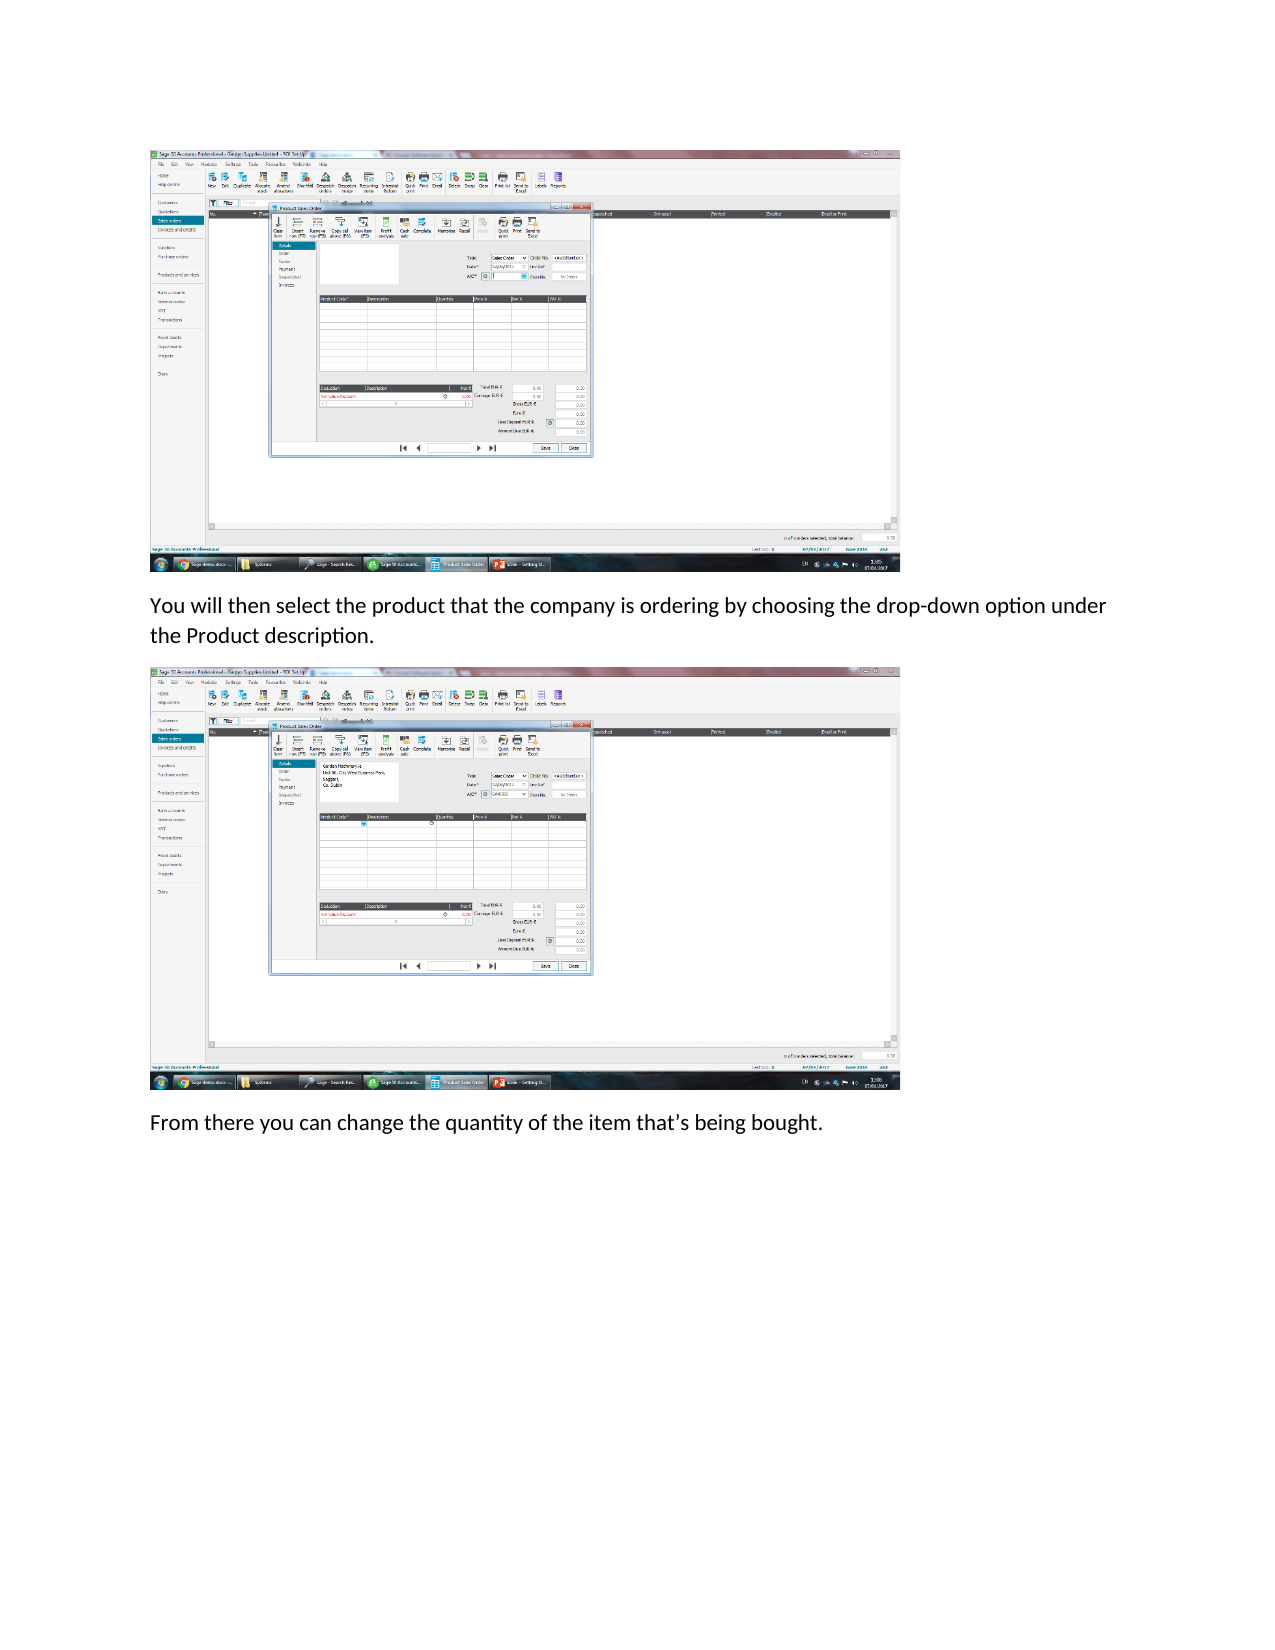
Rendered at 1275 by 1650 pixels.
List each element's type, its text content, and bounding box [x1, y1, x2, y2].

text You will then select the product that the company is ordering by choosing the drop-down option under the Product description. [150, 591, 1125, 649]
picture [150, 150, 901, 572]
text From there you can change the quantity of the item that’s being bought. [150, 1108, 1125, 1137]
picture [150, 667, 901, 1090]
